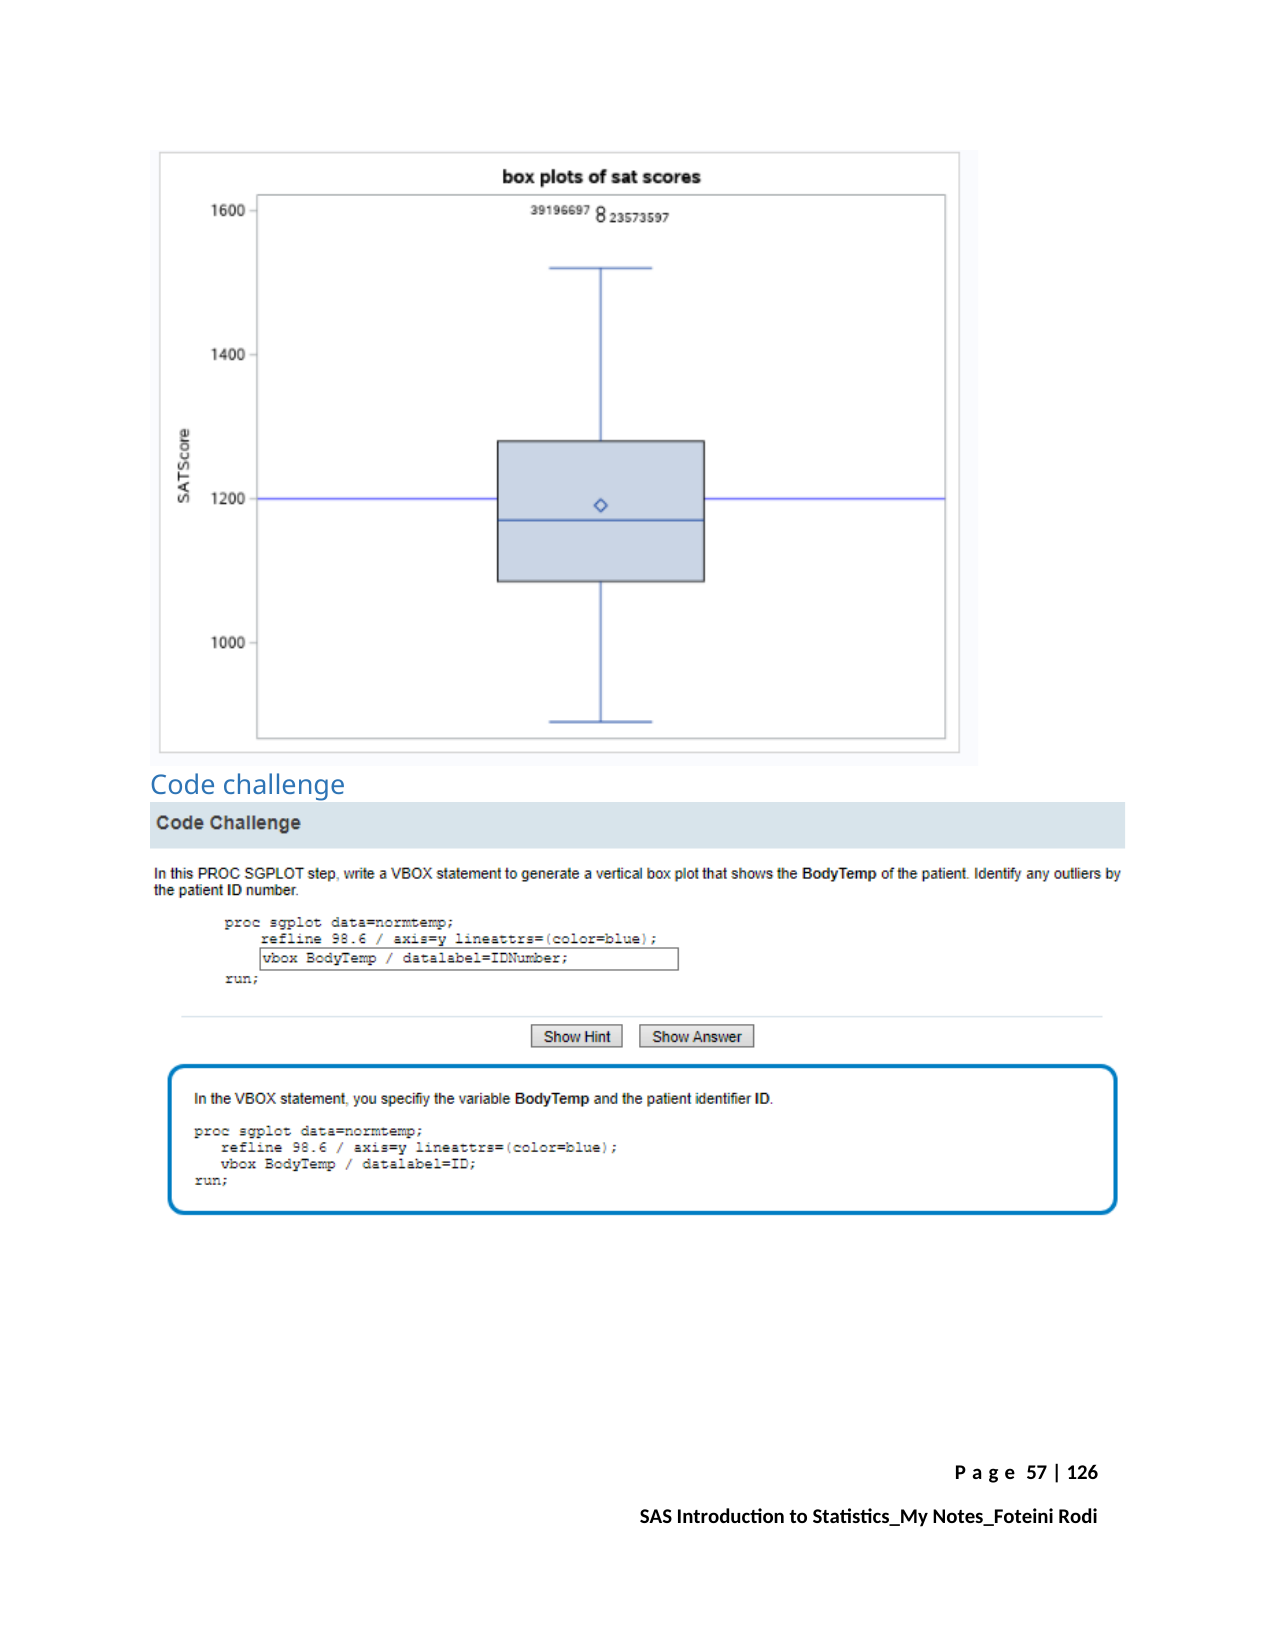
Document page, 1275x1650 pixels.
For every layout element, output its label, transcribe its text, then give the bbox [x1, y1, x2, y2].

picture [150, 802, 1125, 1255]
subtitle Code challenge [150, 766, 1125, 802]
picture [150, 150, 979, 766]
